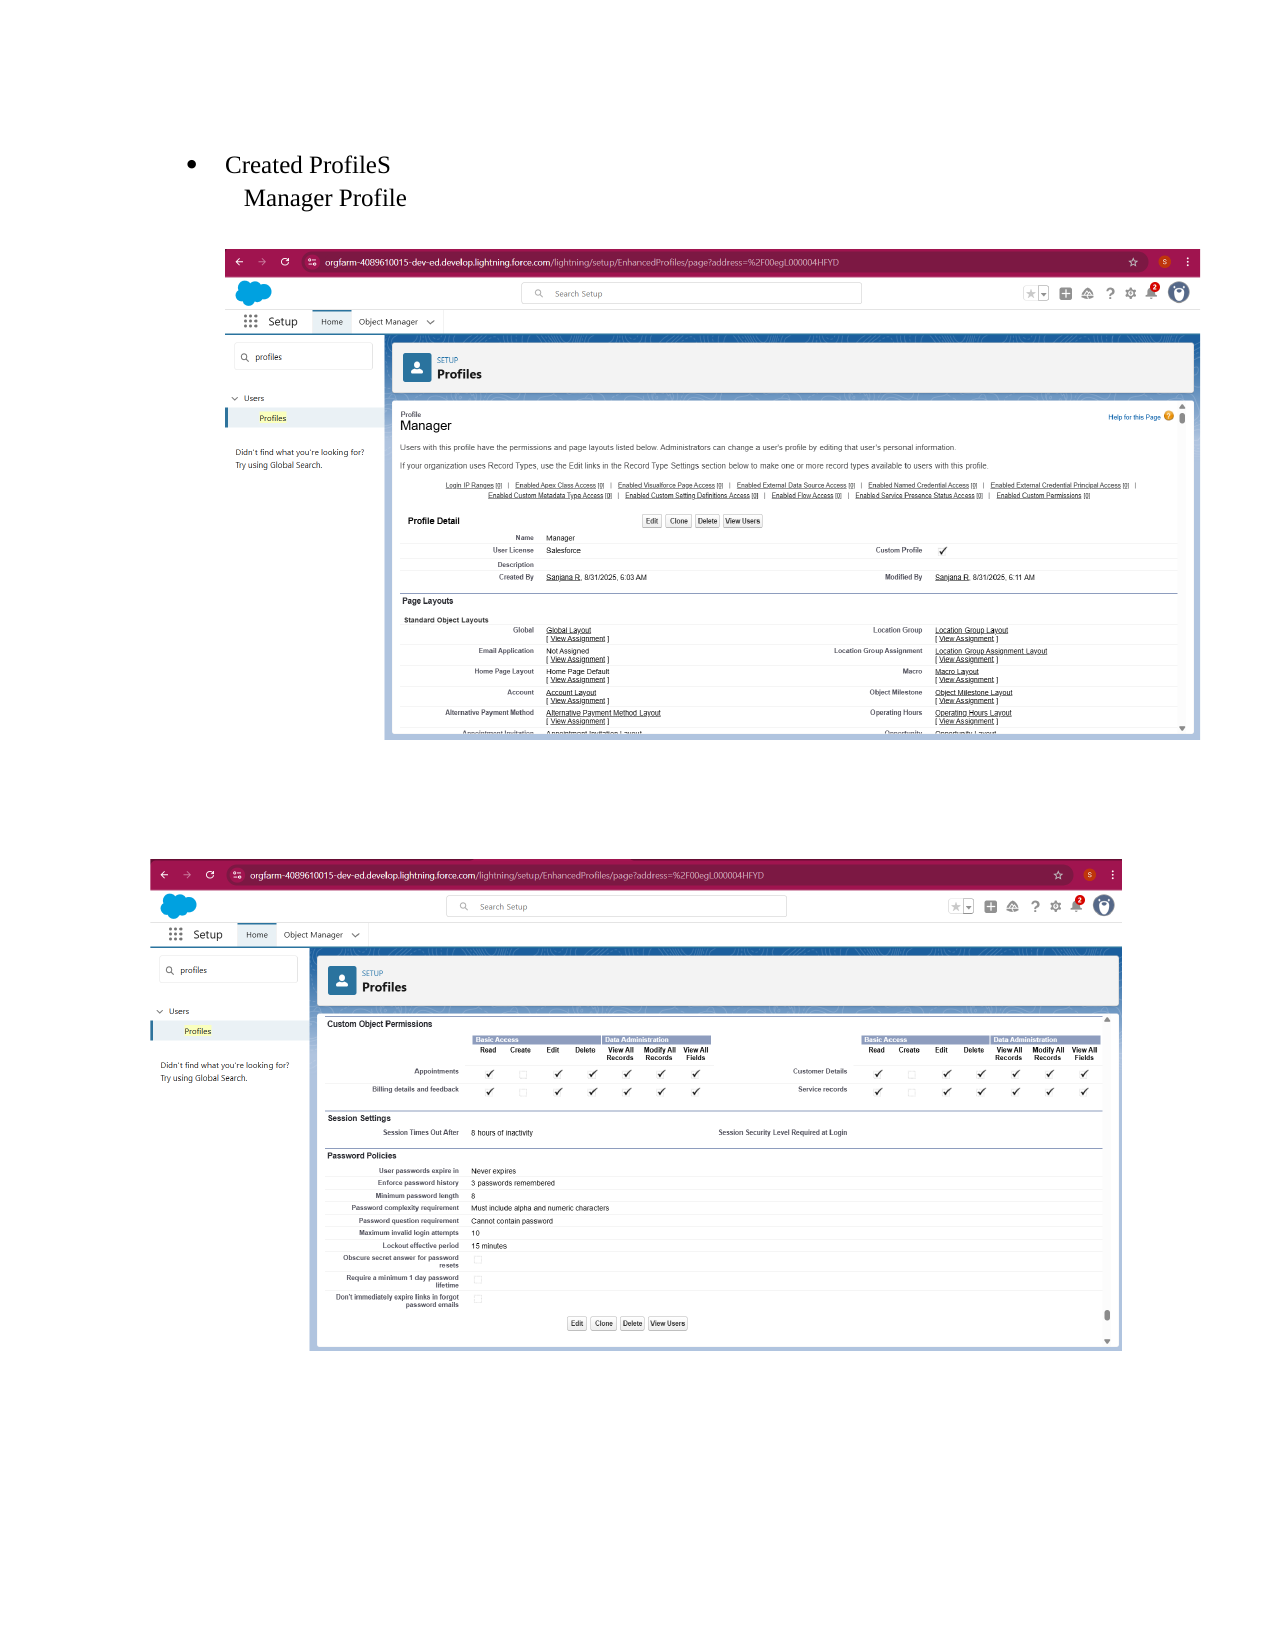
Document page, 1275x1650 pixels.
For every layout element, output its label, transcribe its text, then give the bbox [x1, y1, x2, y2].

picture [225, 249, 1200, 740]
list Manager Profile [225, 183, 1125, 212]
list Created ProfileS [187, 150, 1125, 179]
picture [150, 859, 1122, 1350]
